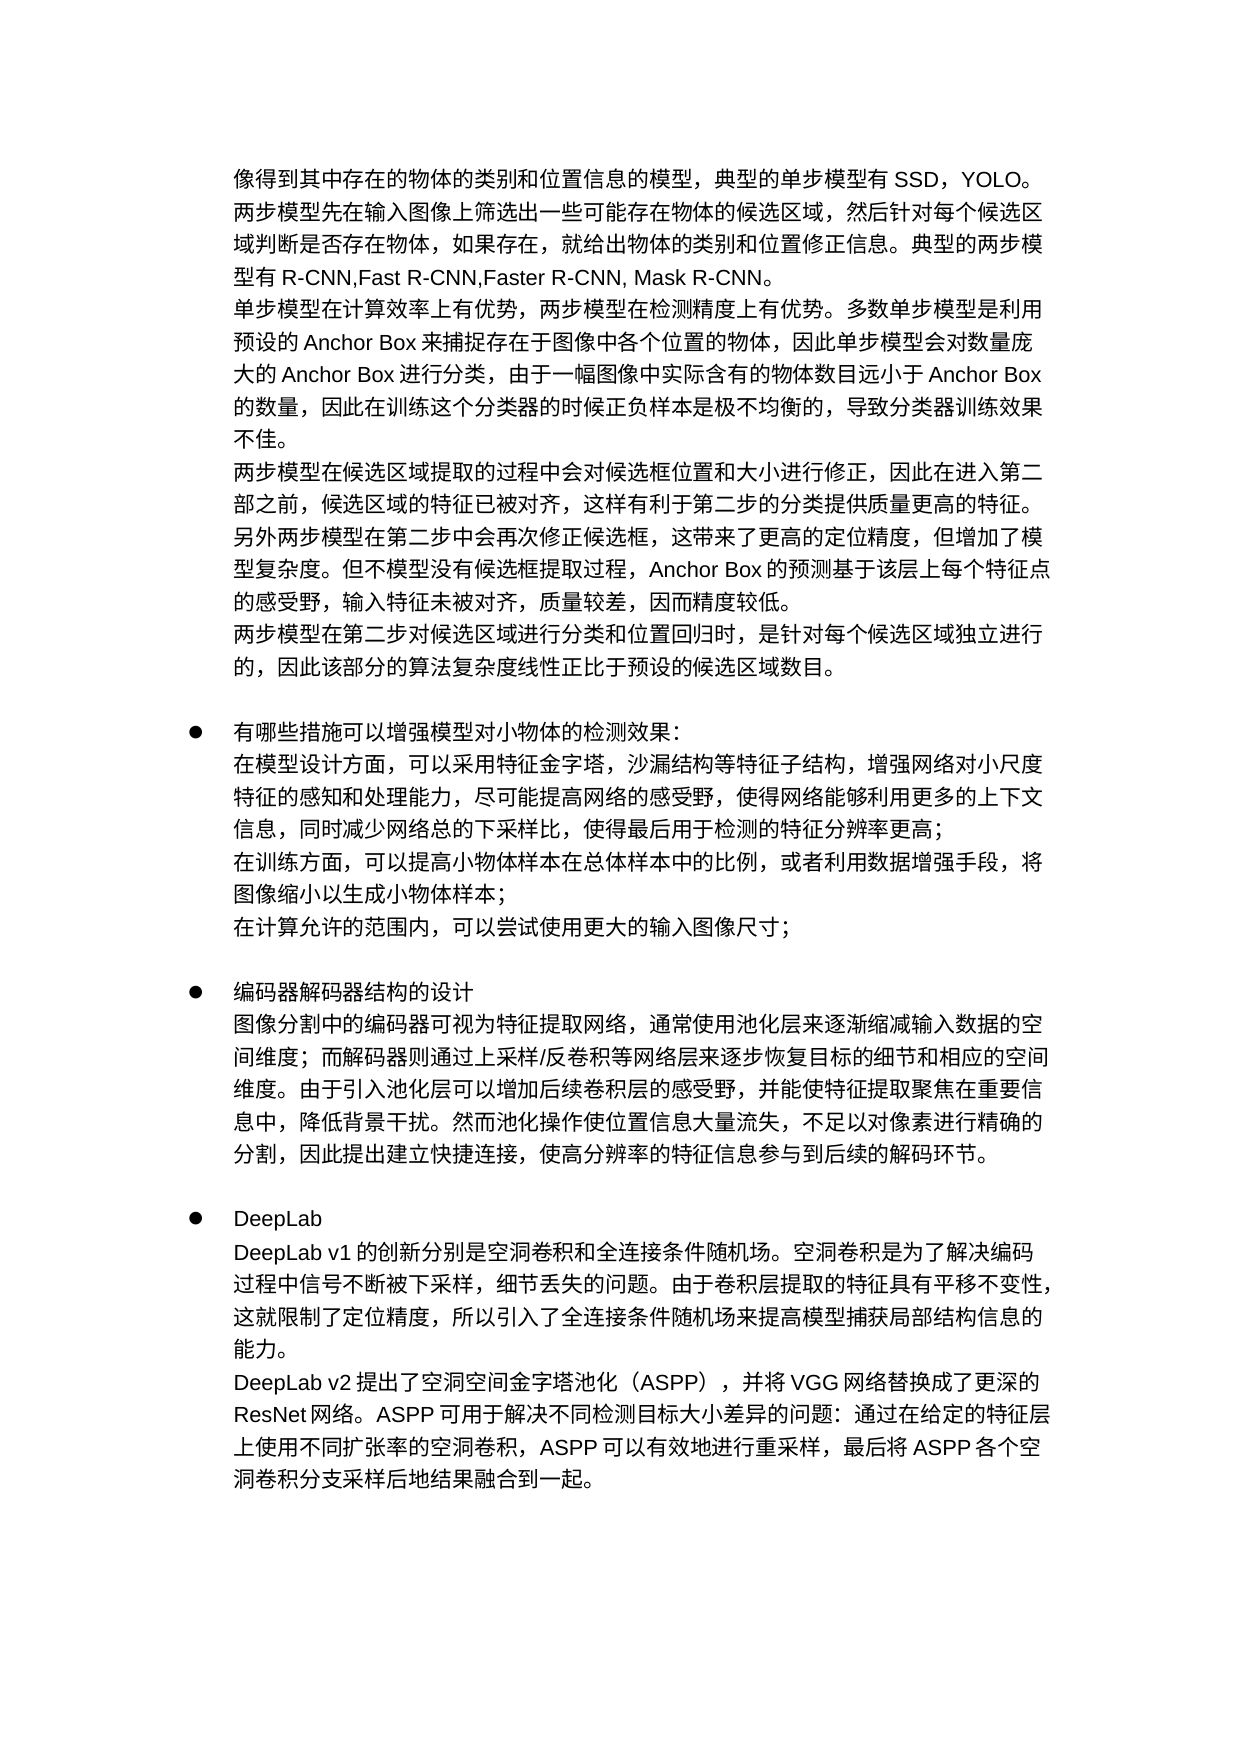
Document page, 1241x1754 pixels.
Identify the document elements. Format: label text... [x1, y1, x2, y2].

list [233, 162, 1053, 194]
list 在模型设计方面，可以采用特征金字塔，沙漏结构等特征子结构，增强网络对小尺度特征的感知和处理能力，尽可能提高网络的感受野，使得网络能够利用更多的上下文信息，同时减少网络总的下采样比，使得最后用于检测的特征分辨率更高； [233, 747, 1053, 844]
list DeepLab v1的创新分别是空洞卷积和全连接条件随机场。空洞卷积是为了解决编码过程中信号不断被下采样，细节丢失的问题。由于卷积层提取的特征具有平移不变性，这就限制了定位精度，所以引入了全连接条件随机场来提高模型捕获局部结构信息的能力。 [233, 1234, 1053, 1364]
list 单步模型在计算效率上有优势，两步模型在检测精度上有优势。多数单步模型是利用预设的Anchor Box来捕捉存在于图像中各个位置的物体，因此单步模型会对数量庞大的Anchor Box进行分类，由于一幅图像中实际含有的物体数目远小于Anchor Box的数量，因此在训练这个分类器的时候正负样本是极不均衡的，导致分类器训练效果不佳。 [233, 292, 1053, 454]
list 在计算允许的范围内，可以尝试使用更大的输入图像尺寸； [233, 909, 1053, 942]
list 两步模型在候选区域提取的过程中会对候选框位置和大小进行修正，因此在进入第二部之前，候选区域的特征已被对齐，这样有利于第二步的分类提供质量更高的特征。另外两步模型在第二步中会再次修正候选框，这带来了更高的定位精度，但增加了模型复杂度。但不模型没有候选框提取过程，Anchor Box的预测基于该层上每个特征点的感受野，输入特征未被对齐，质量较差，因而精度较低。 [233, 454, 1053, 617]
list DeepLab v2提出了空洞空间金字塔池化（ASPP），并将VGG网络替换成了更深的ResNet网络。ASPP可用于解决不同检测目标大小差异的问题：通过在给定的特征层上使用不同扩张率的空洞卷积，ASPP可以有效地进行重采样，最后将ASPP各个空洞卷积分支采样后地结果融合到一起。 [233, 1364, 1053, 1494]
list 图像分割中的编码器可视为特征提取网络，通常使用池化层来逐渐缩减输入数据的空间维度；而解码器则通过上采样/反卷积等网络层来逐步恢复目标的细节和相应的空间维度。由于引入池化层可以增加后续卷积层的感受野，并能使特征提取聚焦在重要信息中，降低背景干扰。然而池化操作使位置信息大量流失，不足以对像素进行精确的分割，因此提出建立快捷连接，使高分辨率的特征信息参与到后续的解码环节。 [233, 1007, 1053, 1169]
list 两步模型先在输入图像上筛选出一些可能存在物体的候选区域，然后针对每个候选区域判断是否存在物体，如果存在，就给出物体的类别和位置修正信息。典型的两步模型有R-CNN,Fast R-CNN,Faster R-CNN, Mask R-CNN。 [233, 194, 1053, 292]
list 有哪些措施可以增强模型对小物体的检测效果： [187, 714, 1053, 747]
list 两步模型在第二步对候选区域进行分类和位置回归时，是针对每个候选区域独立进行的，因此该部分的算法复杂度线性正比于预设的候选区域数目。 [233, 617, 1053, 682]
list 在训练方面，可以提高小物体样本在总体样本中的比例，或者利用数据增强手段，将图像缩小以生成小物体样本； [233, 844, 1053, 909]
list 编码器解码器结构的设计 [187, 974, 1053, 1007]
list DeepLab [187, 1202, 1053, 1234]
